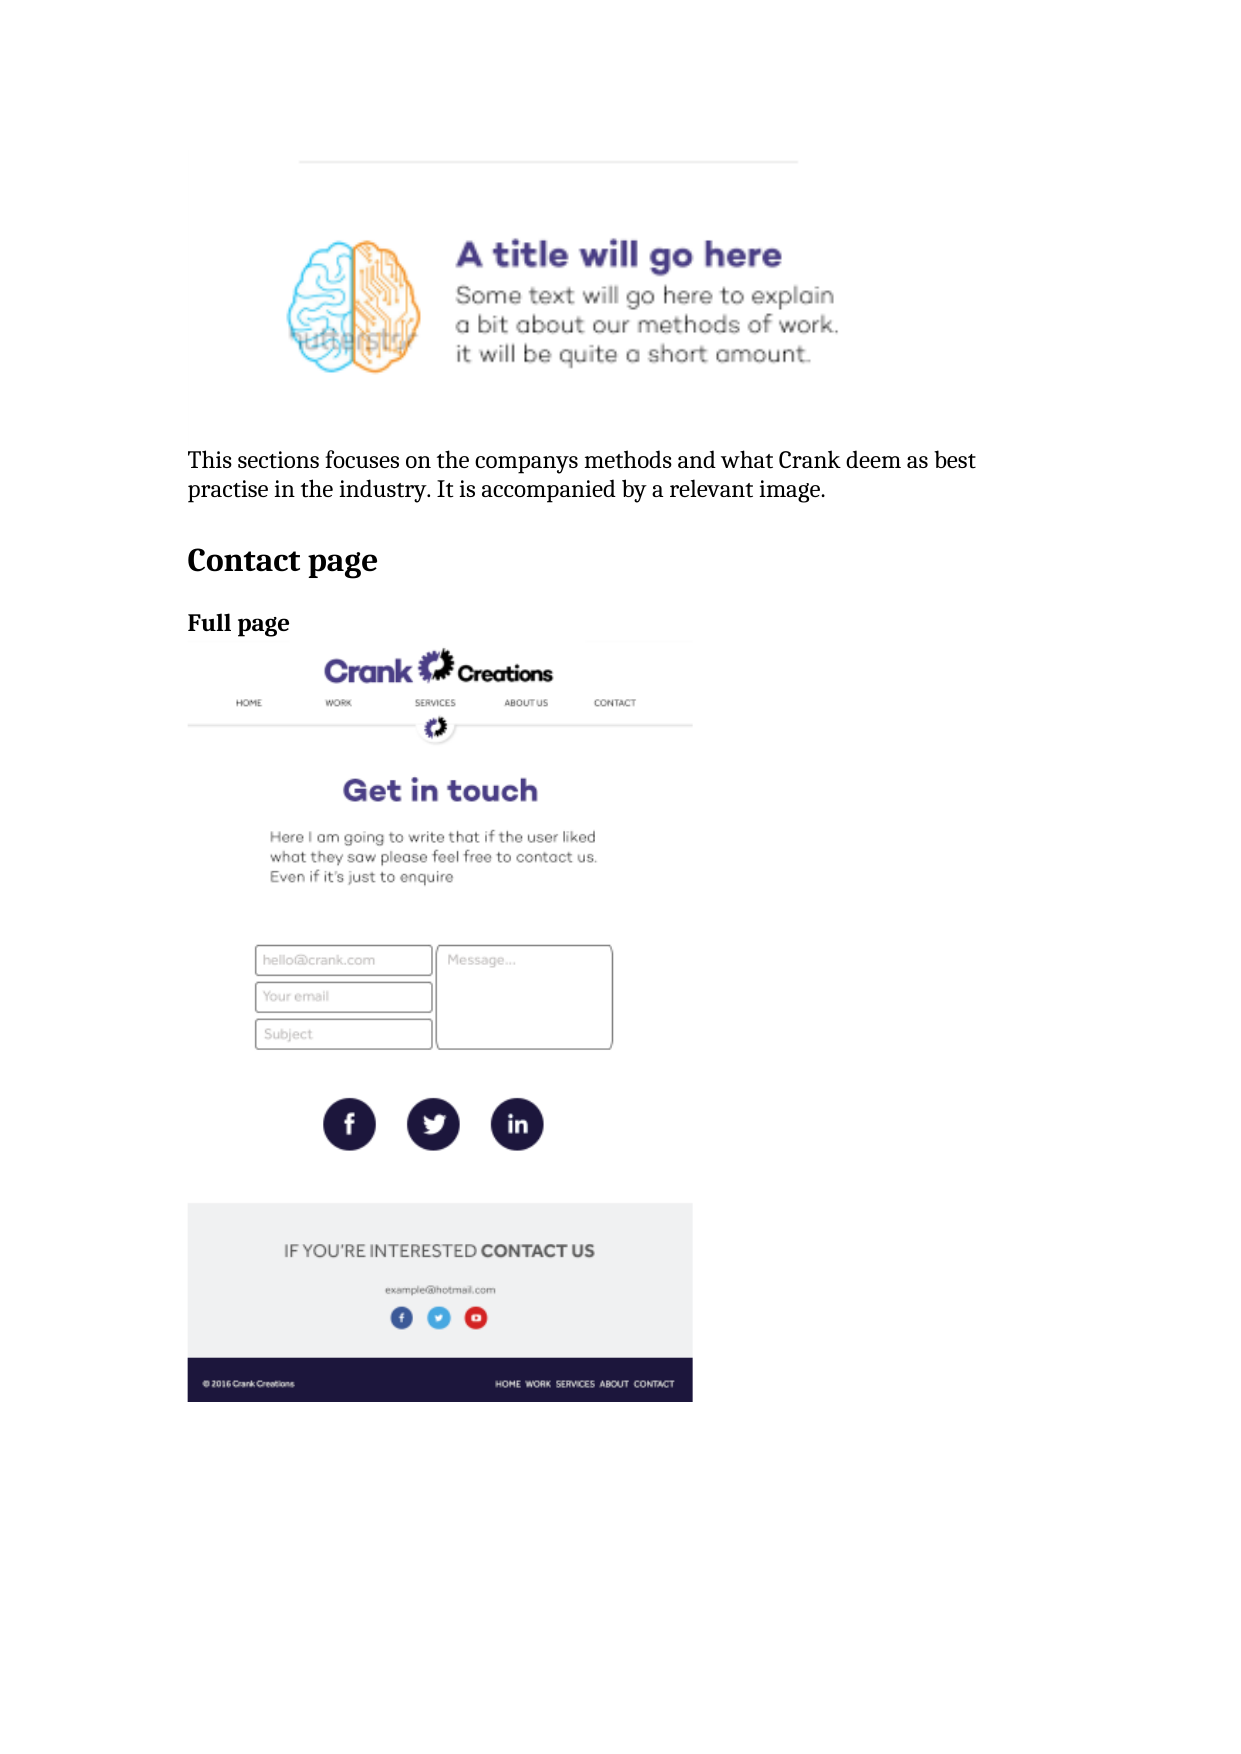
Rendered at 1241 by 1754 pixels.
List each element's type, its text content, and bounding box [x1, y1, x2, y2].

picture [187, 150, 930, 446]
text Contact page [187, 542, 1053, 580]
picture [187, 637, 693, 1402]
text Full page [187, 609, 1053, 637]
text This sections focuses on the companys methods and what Crank deem as best practise in the industry. It is accompanied by a relevant image. [187, 446, 1053, 503]
